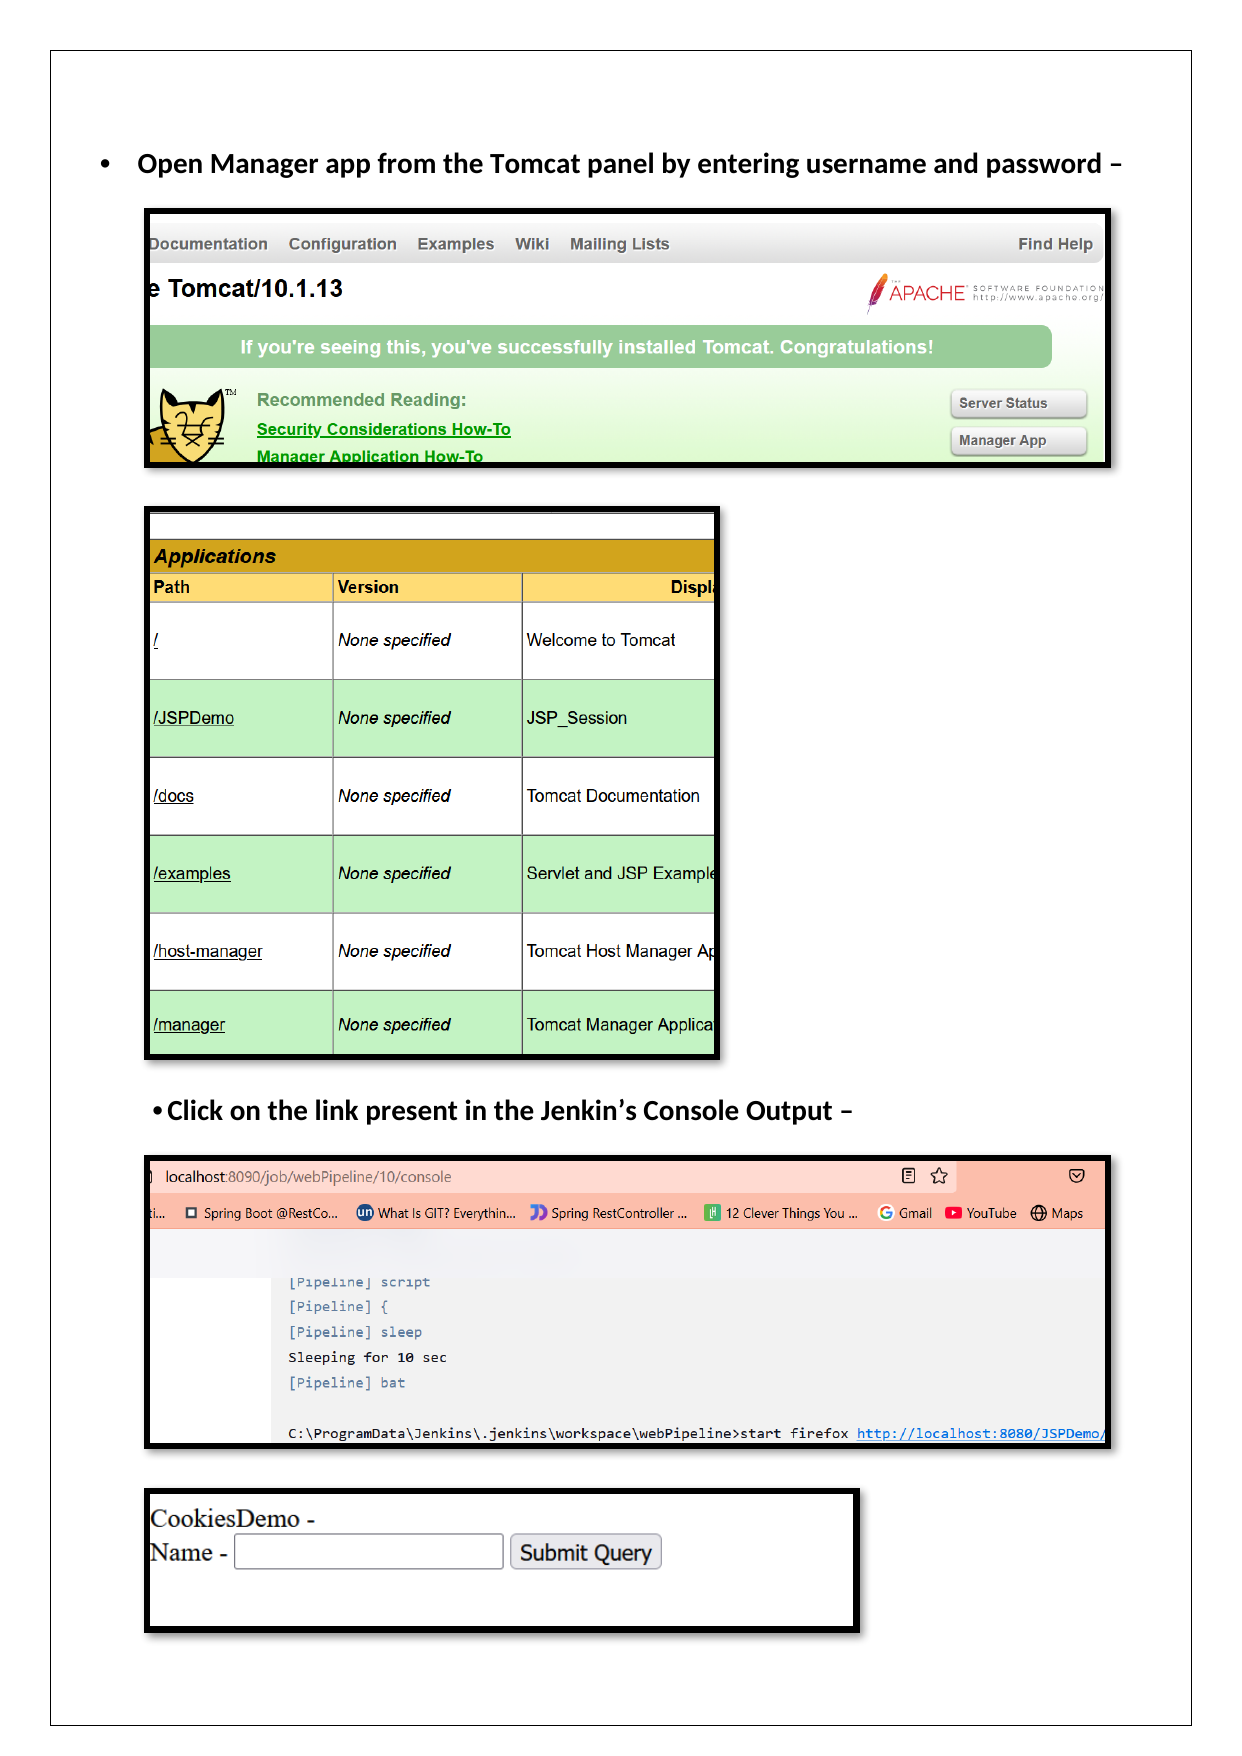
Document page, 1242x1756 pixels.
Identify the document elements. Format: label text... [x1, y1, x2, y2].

picture [150, 1494, 853, 1626]
list Open Manager app from the Tomcat panel by entering username and password – [100, 145, 1139, 180]
picture [150, 512, 714, 1054]
picture [150, 214, 1105, 462]
picture [150, 1161, 1105, 1443]
list Click on the link present in the Jenkin’s Console Output – [152, 1092, 1139, 1128]
